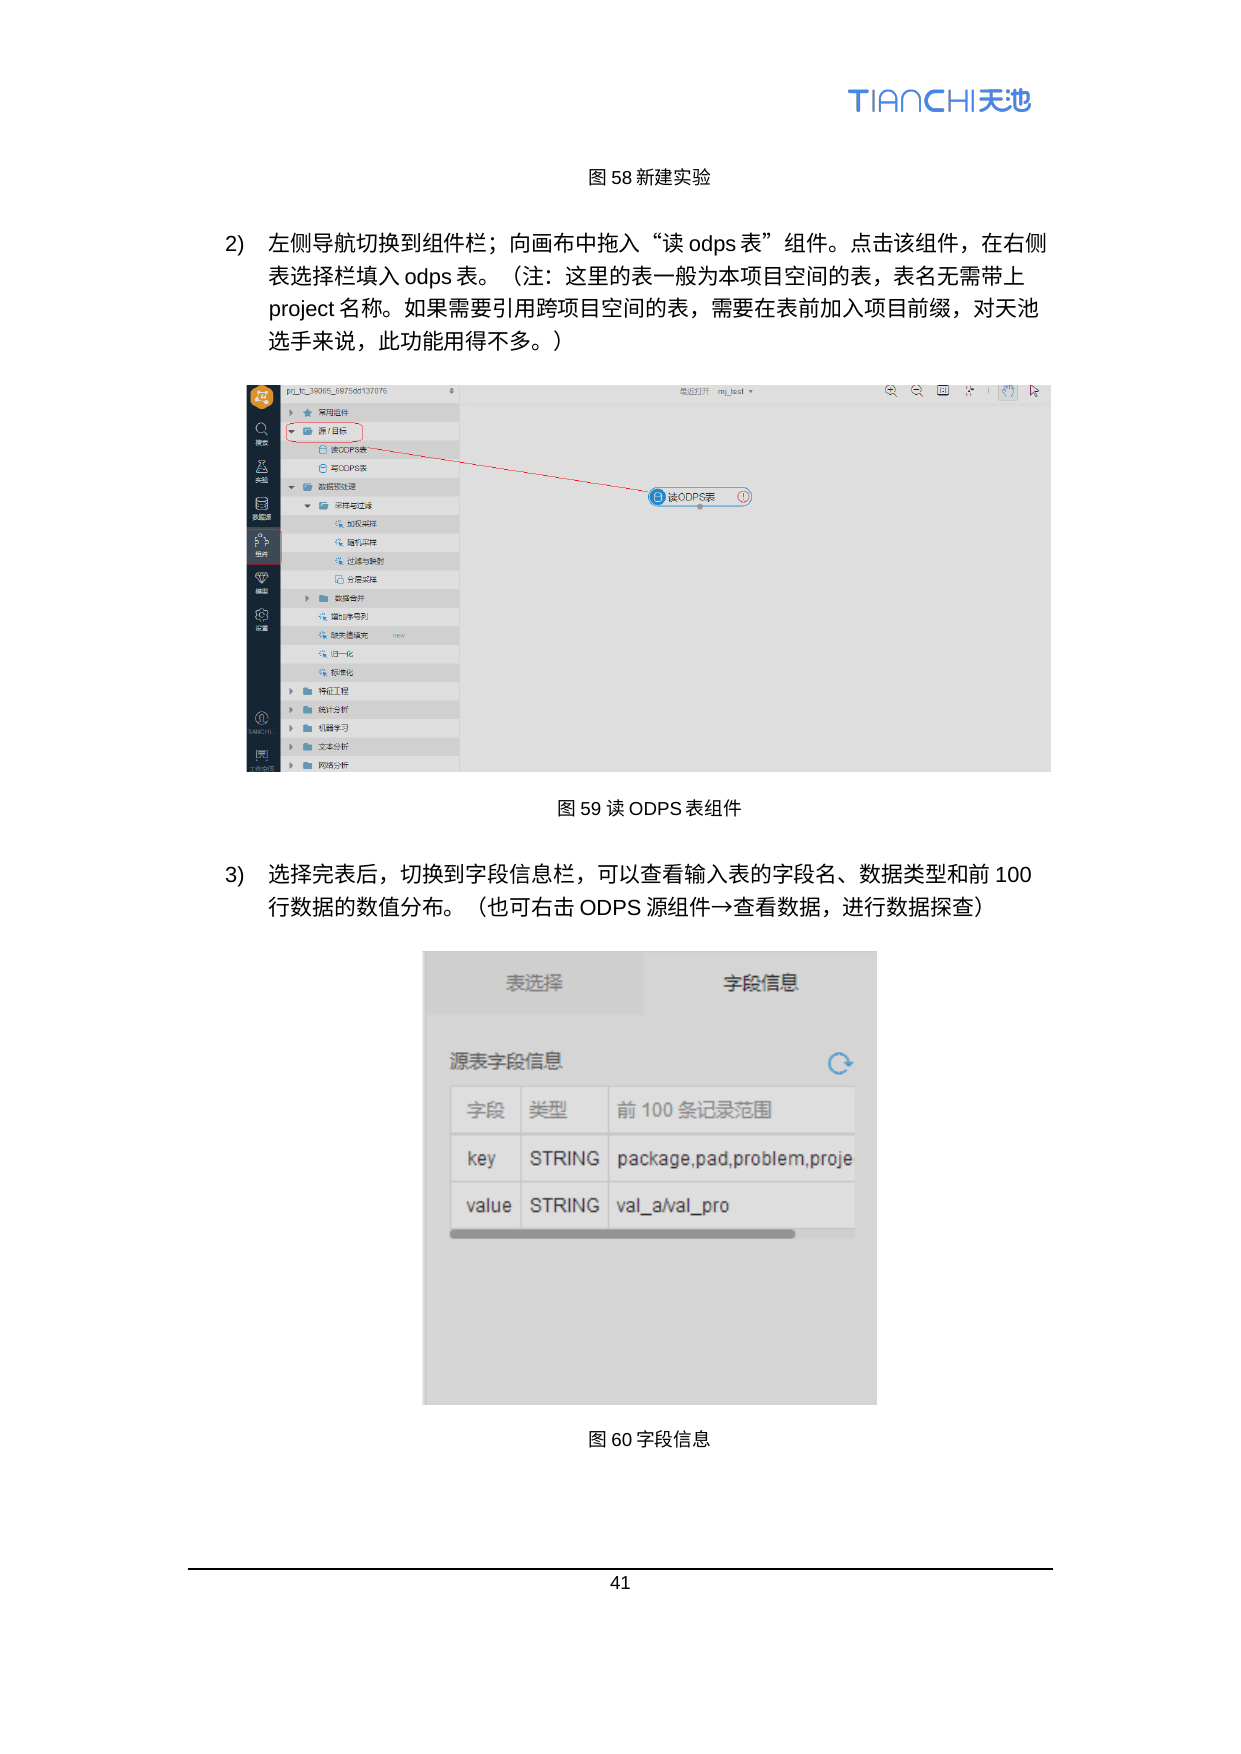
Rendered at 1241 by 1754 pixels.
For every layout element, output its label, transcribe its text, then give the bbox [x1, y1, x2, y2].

picture [422, 951, 877, 1405]
text 图58新建实验 [247, 160, 1053, 193]
text 选择完表后，切换到字段信息栏，可以查看输入表的字段名、数据类型和前100行数据的数值分布。（也可右击ODPS源组件→查看数据，进行数据探查） [225, 857, 1053, 922]
picture [848, 88, 1031, 112]
text 图60字段信息 [247, 1422, 1053, 1455]
text 图59 读ODPS表组件 [247, 791, 1053, 824]
picture [246, 385, 1051, 772]
text 左侧导航切换到组件栏；向画布中拖入“读odps表”组件。点击该组件，在右侧表选择栏填入odps表。（注：这里的表一般为本项目空间的表，表名无需带上project名称。如果需要引用跨项目空间的表，需要在表前加入项目前缀，对天池选手来说，此功能用得不多。） [225, 226, 1053, 356]
